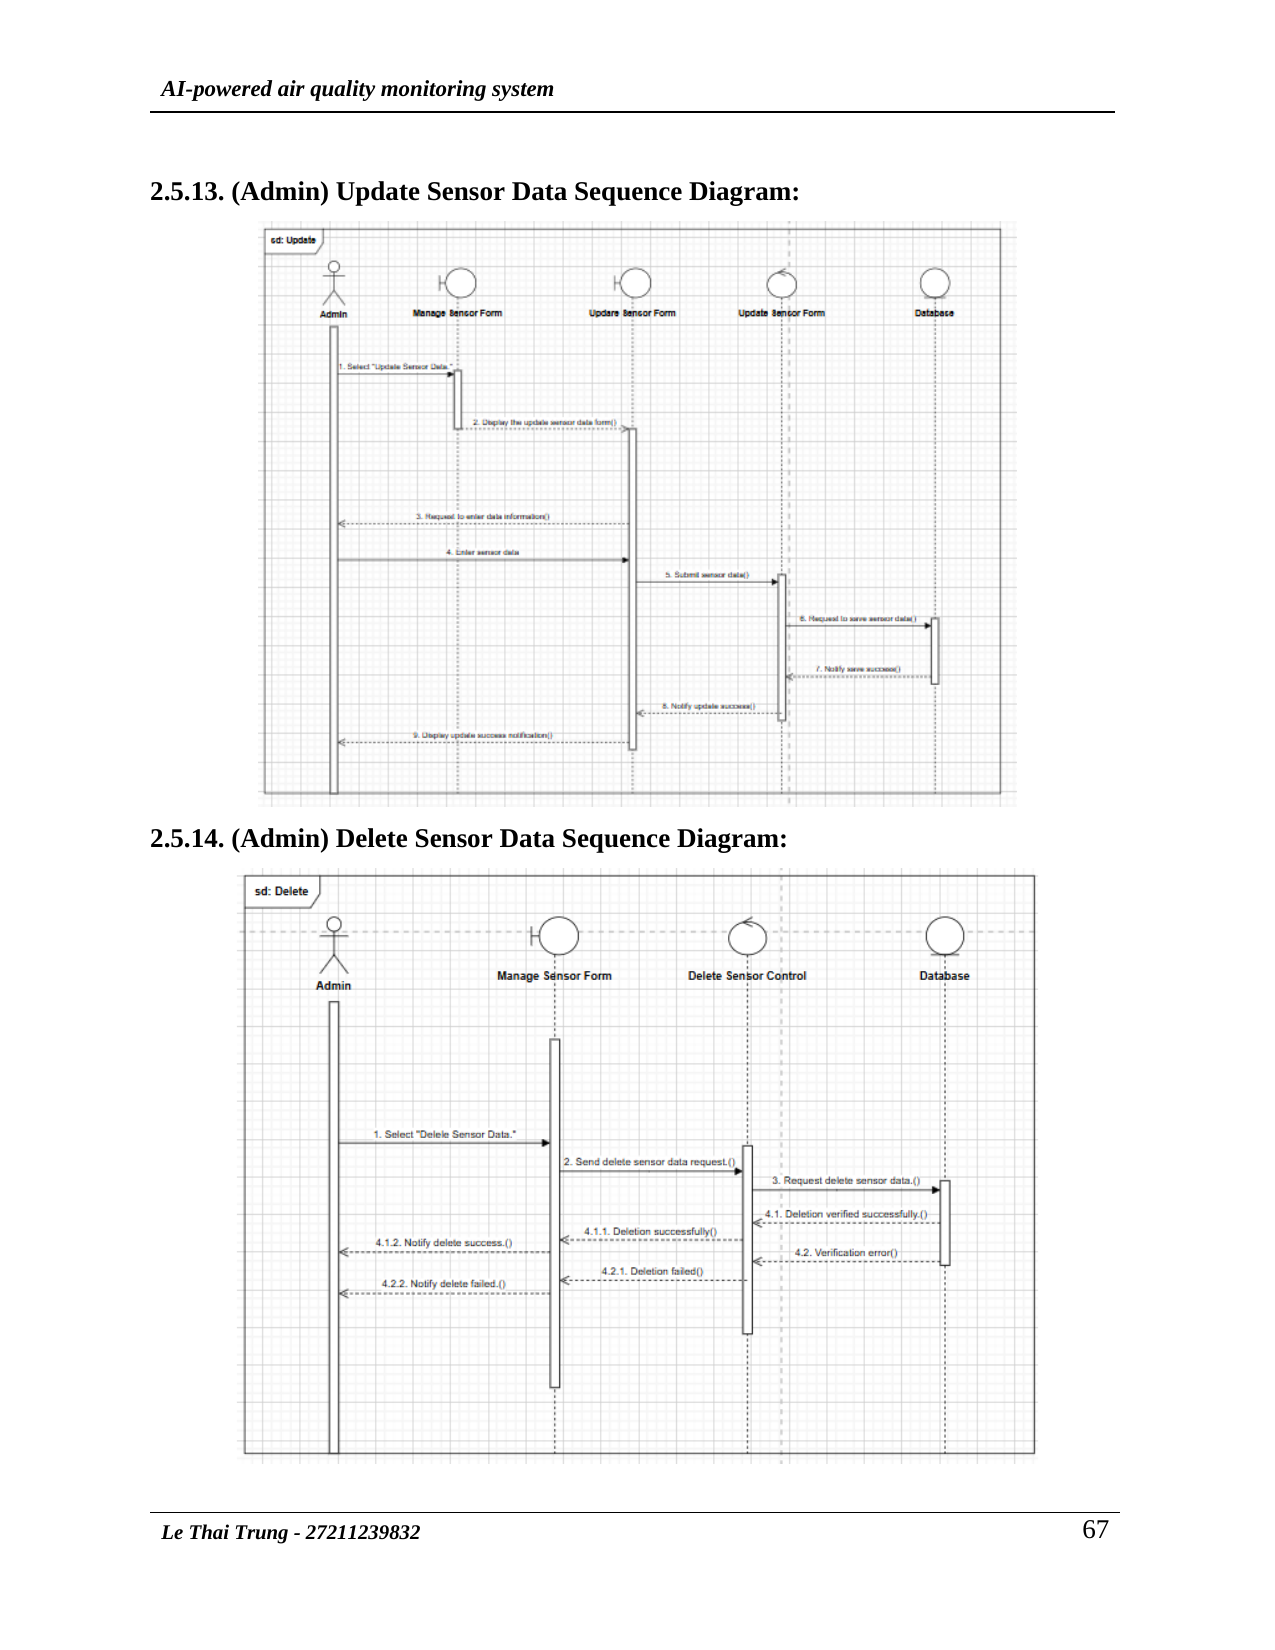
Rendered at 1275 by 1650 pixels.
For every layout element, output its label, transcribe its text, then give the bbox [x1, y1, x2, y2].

text 2.5.13. (Admin) Update Sensor Data Sequence Diagram: [150, 175, 1125, 206]
text 2.5.14. (Admin) Delete Sensor Data Sequence Diagram: [150, 822, 1125, 853]
picture [258, 221, 1017, 807]
picture [236, 868, 1039, 1464]
